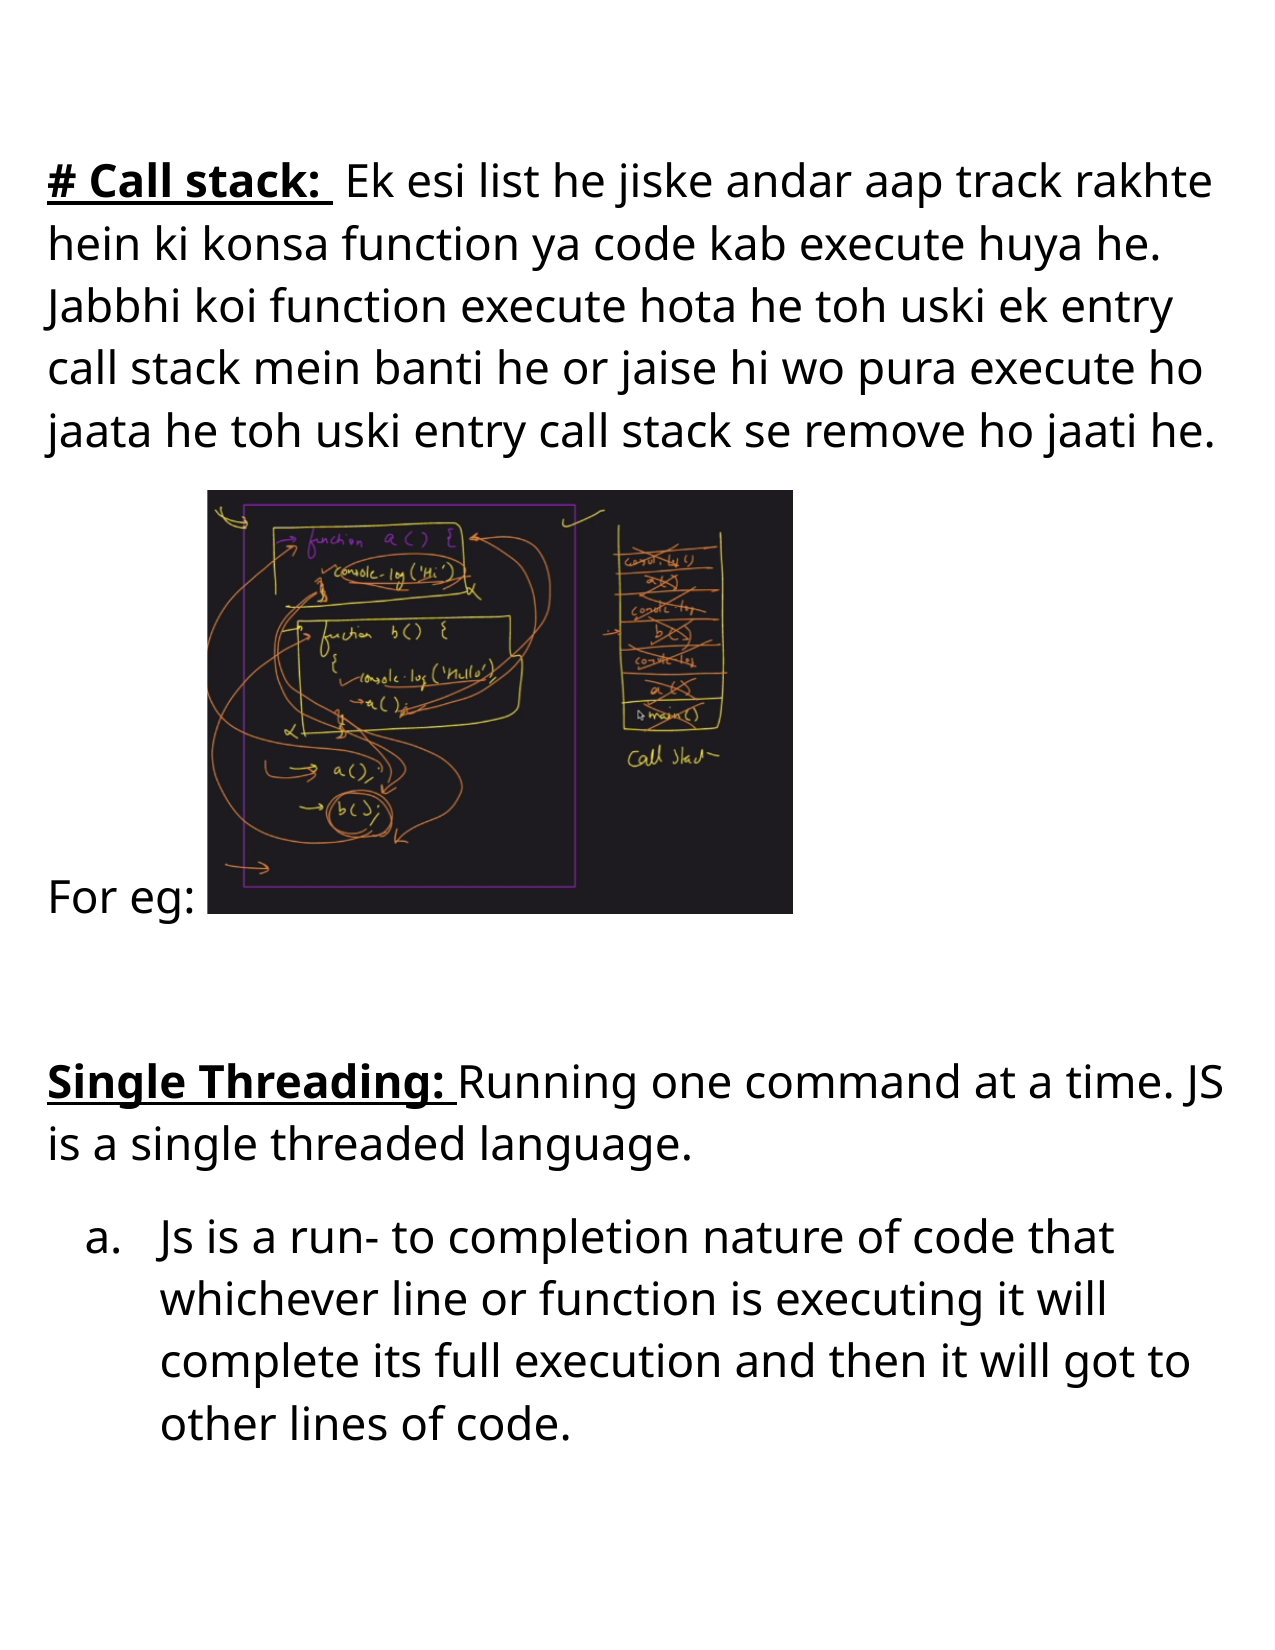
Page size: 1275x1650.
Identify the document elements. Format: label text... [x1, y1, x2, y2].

text Single Threading: Running one command at a time. JS is a single threaded language. [47, 1049, 1228, 1174]
list Js is a run- to completion nature of code that whichever line or function is executing it will complete its full execution and then it will got to other lines of code. [84, 1204, 1228, 1454]
text # Call stack: Ek esi list he jiske andar aap track rakhte hein ki konsa function ya code kab execute huya he. Jabbhi koi function execute hota he toh uski ek entry call stack mein banti he or jaise hi wo pura execute ho jaata he toh uski entry call stack se remove ho jaati he. [47, 149, 1228, 461]
picture [207, 490, 793, 914]
